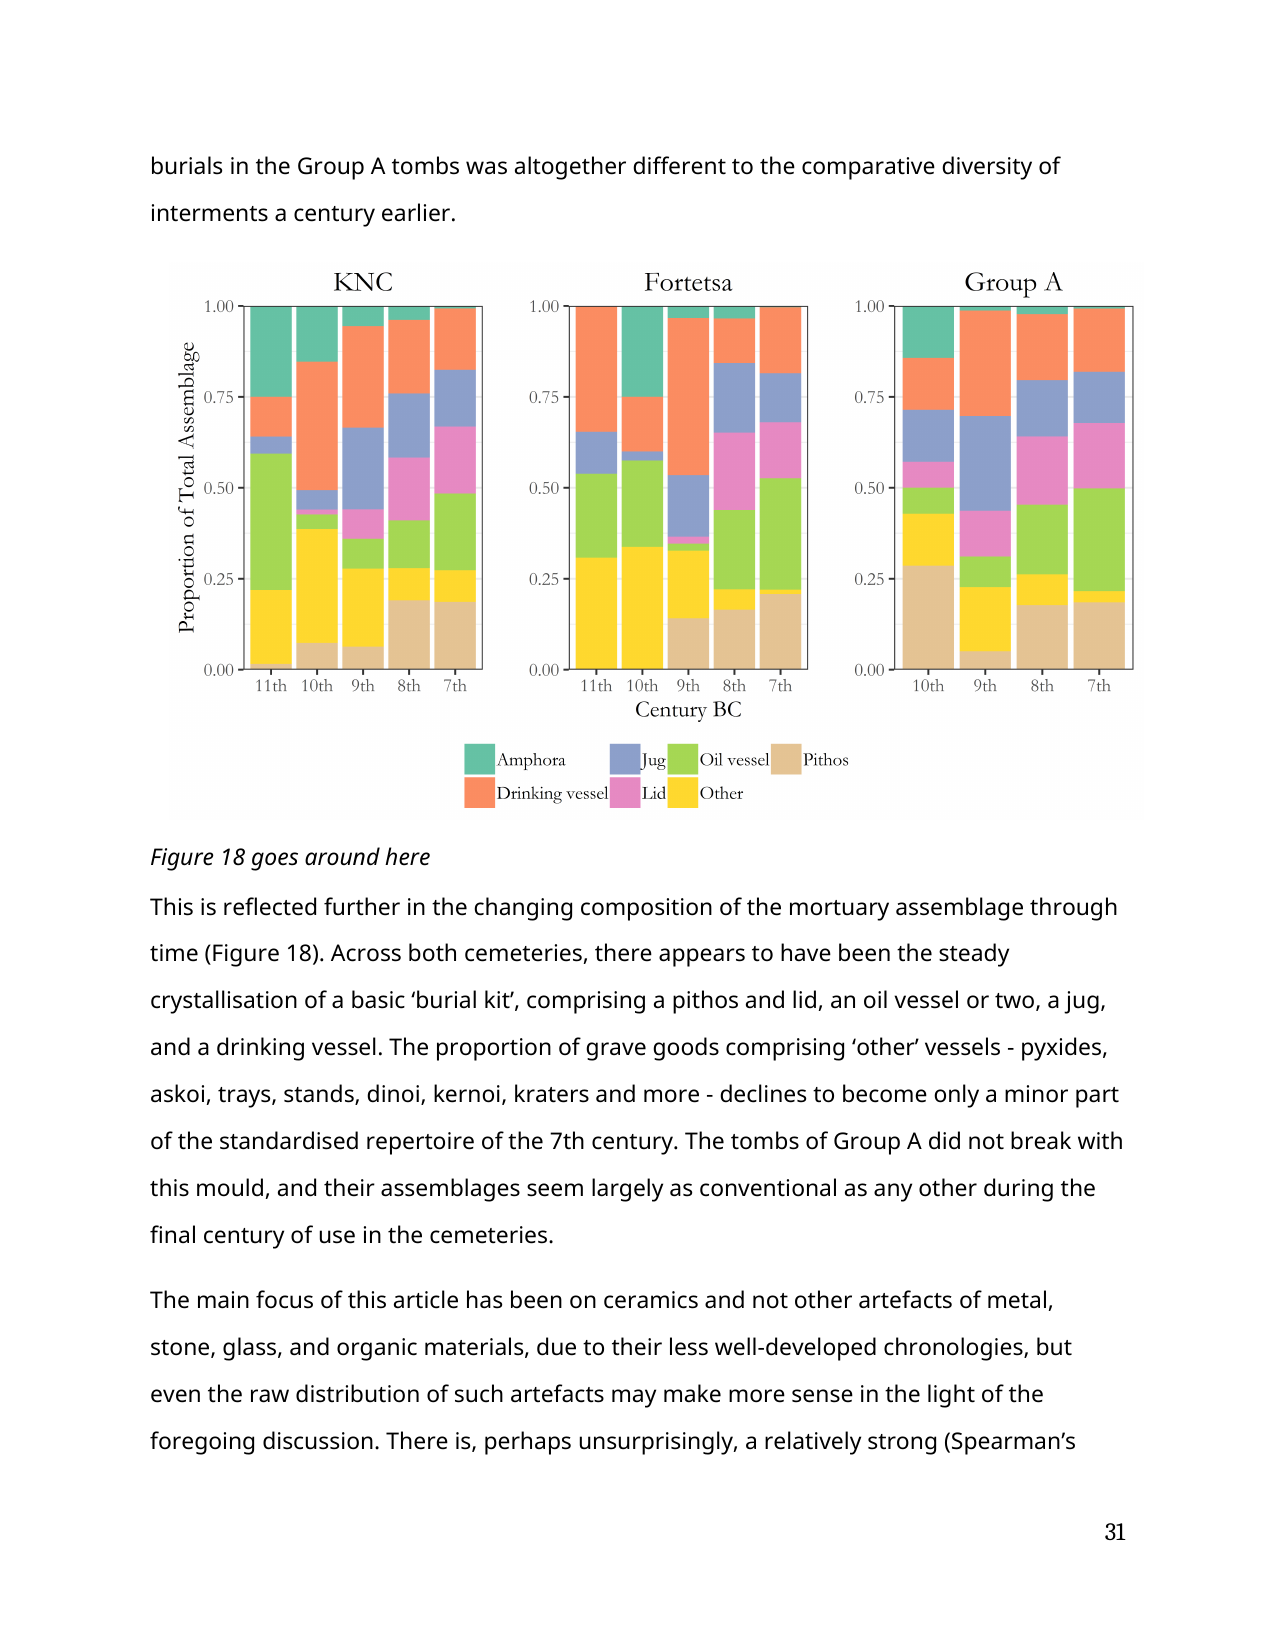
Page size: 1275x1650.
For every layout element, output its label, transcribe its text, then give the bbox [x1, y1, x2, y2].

text Figure 18 goes around here [150, 840, 1125, 872]
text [150, 1284, 1125, 1456]
picture [168, 262, 1144, 820]
text This is reflected further in the changing composition of the mortuary assemblage through time (Figure 18). Across both cemeteries, there appears to have been the steady crystallisation of a basic ‘burial kit’, comprising a pithos and lid, an oil vessel or two, a jug, and a drinking vessel. The proportion of grave goods comprising ‘other’ vessels - pyxides, askoi, trays, stands, dinoi, kernoi, kraters and more - declines to become only a minor part of the standardised repertoire of the 7th century. The tombs of Group A did not break with this mould, and their assemblages seem largely as conventional as any other during the final century of use in the cemeteries. [150, 890, 1125, 1250]
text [150, 150, 1125, 228]
